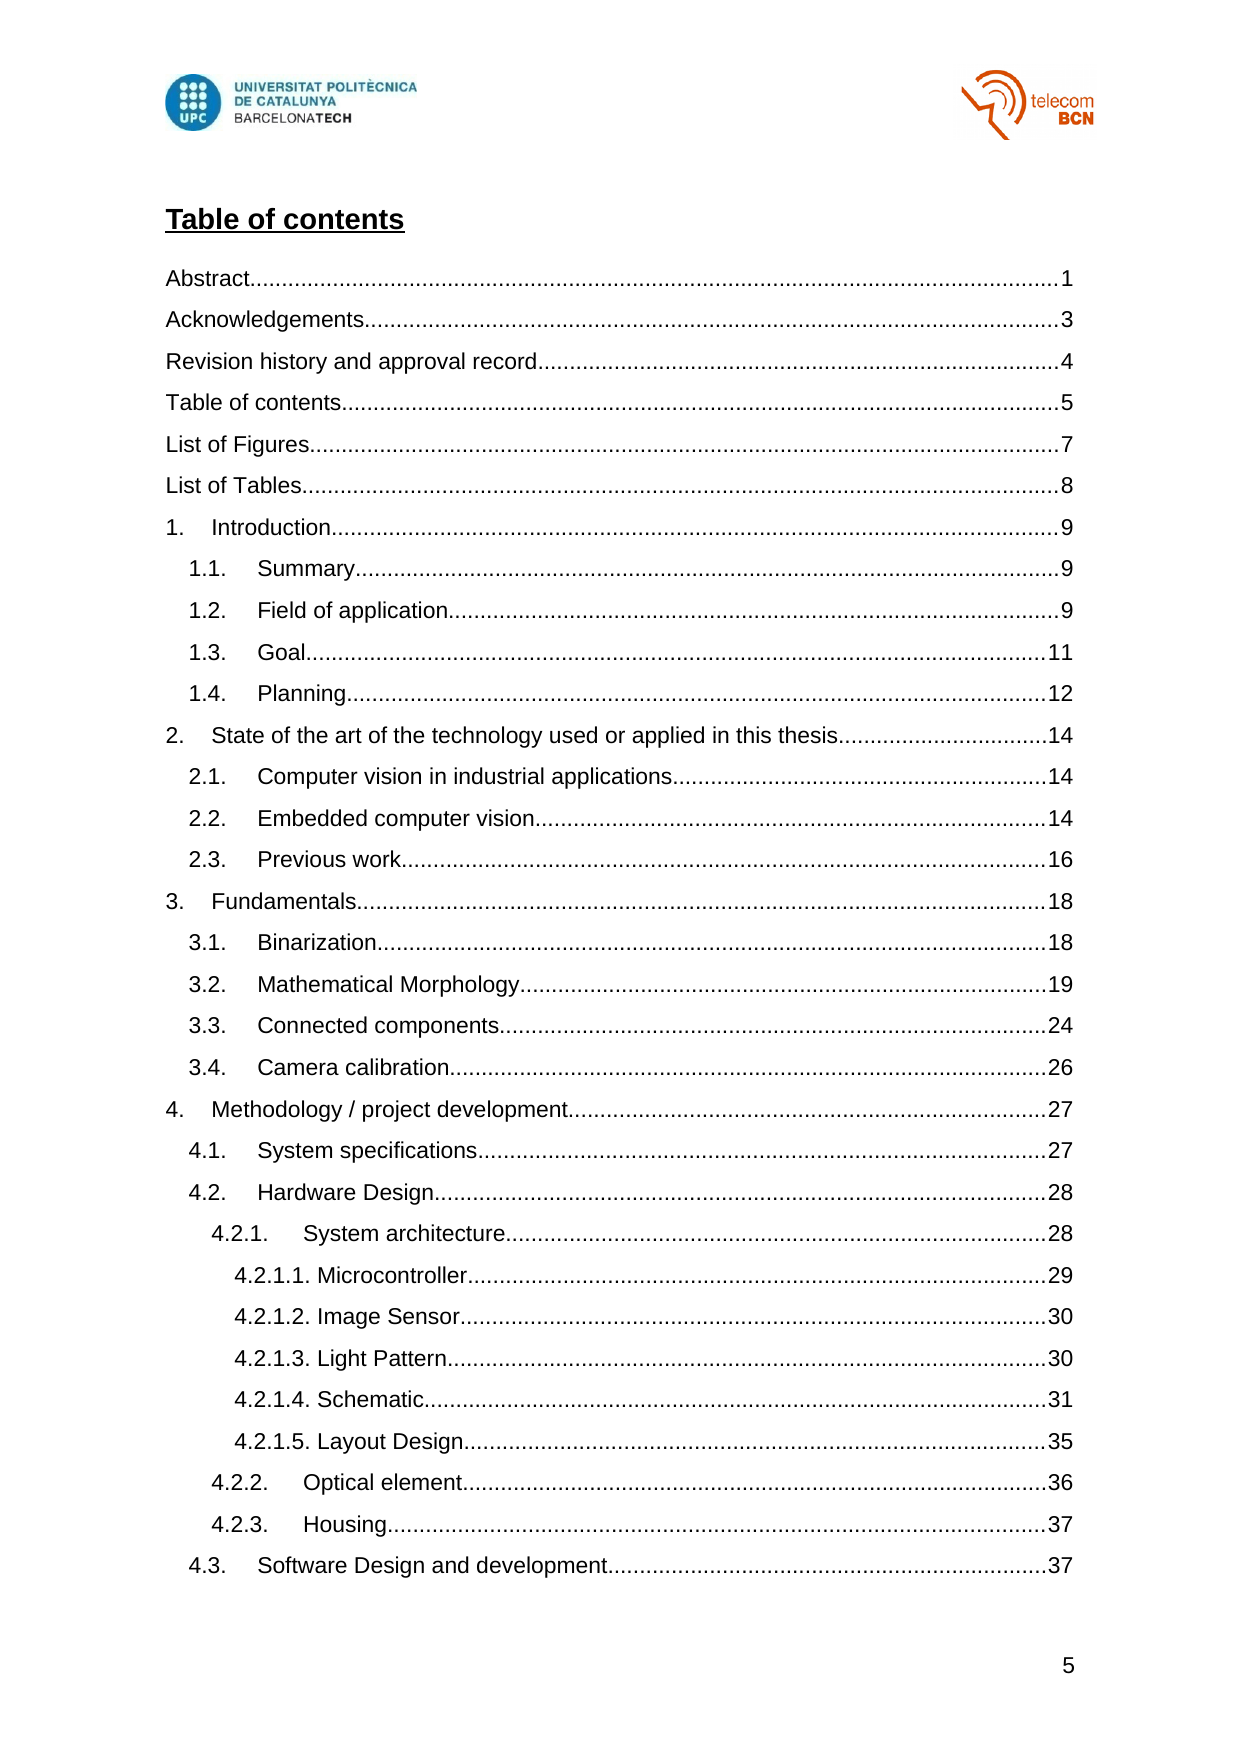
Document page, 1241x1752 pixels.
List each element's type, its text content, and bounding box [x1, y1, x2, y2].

text 4.2.1.1. Microcontroller 29 [234, 1262, 1075, 1288]
text 2.2. Embedded computer vision 14 [188, 805, 1075, 831]
text 3.2. Mathematical Morphology 19 [188, 971, 1075, 997]
text 4.2.3. Housing 37 [211, 1511, 1075, 1537]
text 2. State of the art of the technology used or applied in this thesis 14 [165, 722, 1075, 748]
text 4. Methodology / project development 27 [165, 1096, 1075, 1122]
title Table of contents [165, 202, 1075, 236]
text 4.3. Software Design and development 37 [188, 1552, 1075, 1579]
text 3.4. Camera calibration 26 [188, 1054, 1075, 1080]
text Revision history and approval record 4 [165, 348, 1075, 374]
picture [165, 74, 417, 131]
text 1. Introduction 9 [165, 514, 1075, 540]
text Acknowledgements 3 [165, 306, 1075, 333]
text 2.3. Previous work 16 [188, 846, 1075, 873]
text 4.1. System specifications 27 [188, 1137, 1075, 1163]
text 2.1. Computer vision in industrial applications 14 [188, 763, 1075, 789]
text 1.1. Summary 9 [188, 555, 1075, 582]
text 3.3. Connected components 24 [188, 1012, 1075, 1039]
text 4.2.2. Optical element 36 [211, 1469, 1075, 1496]
text 3.1. Binarization 18 [188, 929, 1075, 956]
picture [952, 64, 1097, 140]
text 4.2.1.4. Schematic 31 [234, 1386, 1075, 1413]
text 1.3. Goal 11 [188, 638, 1075, 665]
text 4.2.1.2. Image Sensor 30 [234, 1303, 1075, 1330]
text 1.4. Planning 12 [188, 680, 1075, 706]
text 4.2.1.5. Layout Design 35 [234, 1428, 1075, 1454]
text List of Figures 7 [165, 431, 1075, 457]
text Abstract 1 [165, 265, 1075, 291]
text 4.2. Hardware Design 28 [188, 1179, 1075, 1205]
text List of Tables 8 [165, 472, 1075, 499]
text Table of contents 5 [165, 389, 1075, 416]
text 4.2.1. System architecture 28 [211, 1220, 1075, 1247]
text 1.2. Field of application 9 [188, 597, 1075, 623]
text 4.2.1.3. Light Pattern 30 [234, 1345, 1075, 1371]
text 3. Fundamentals 18 [165, 888, 1075, 914]
